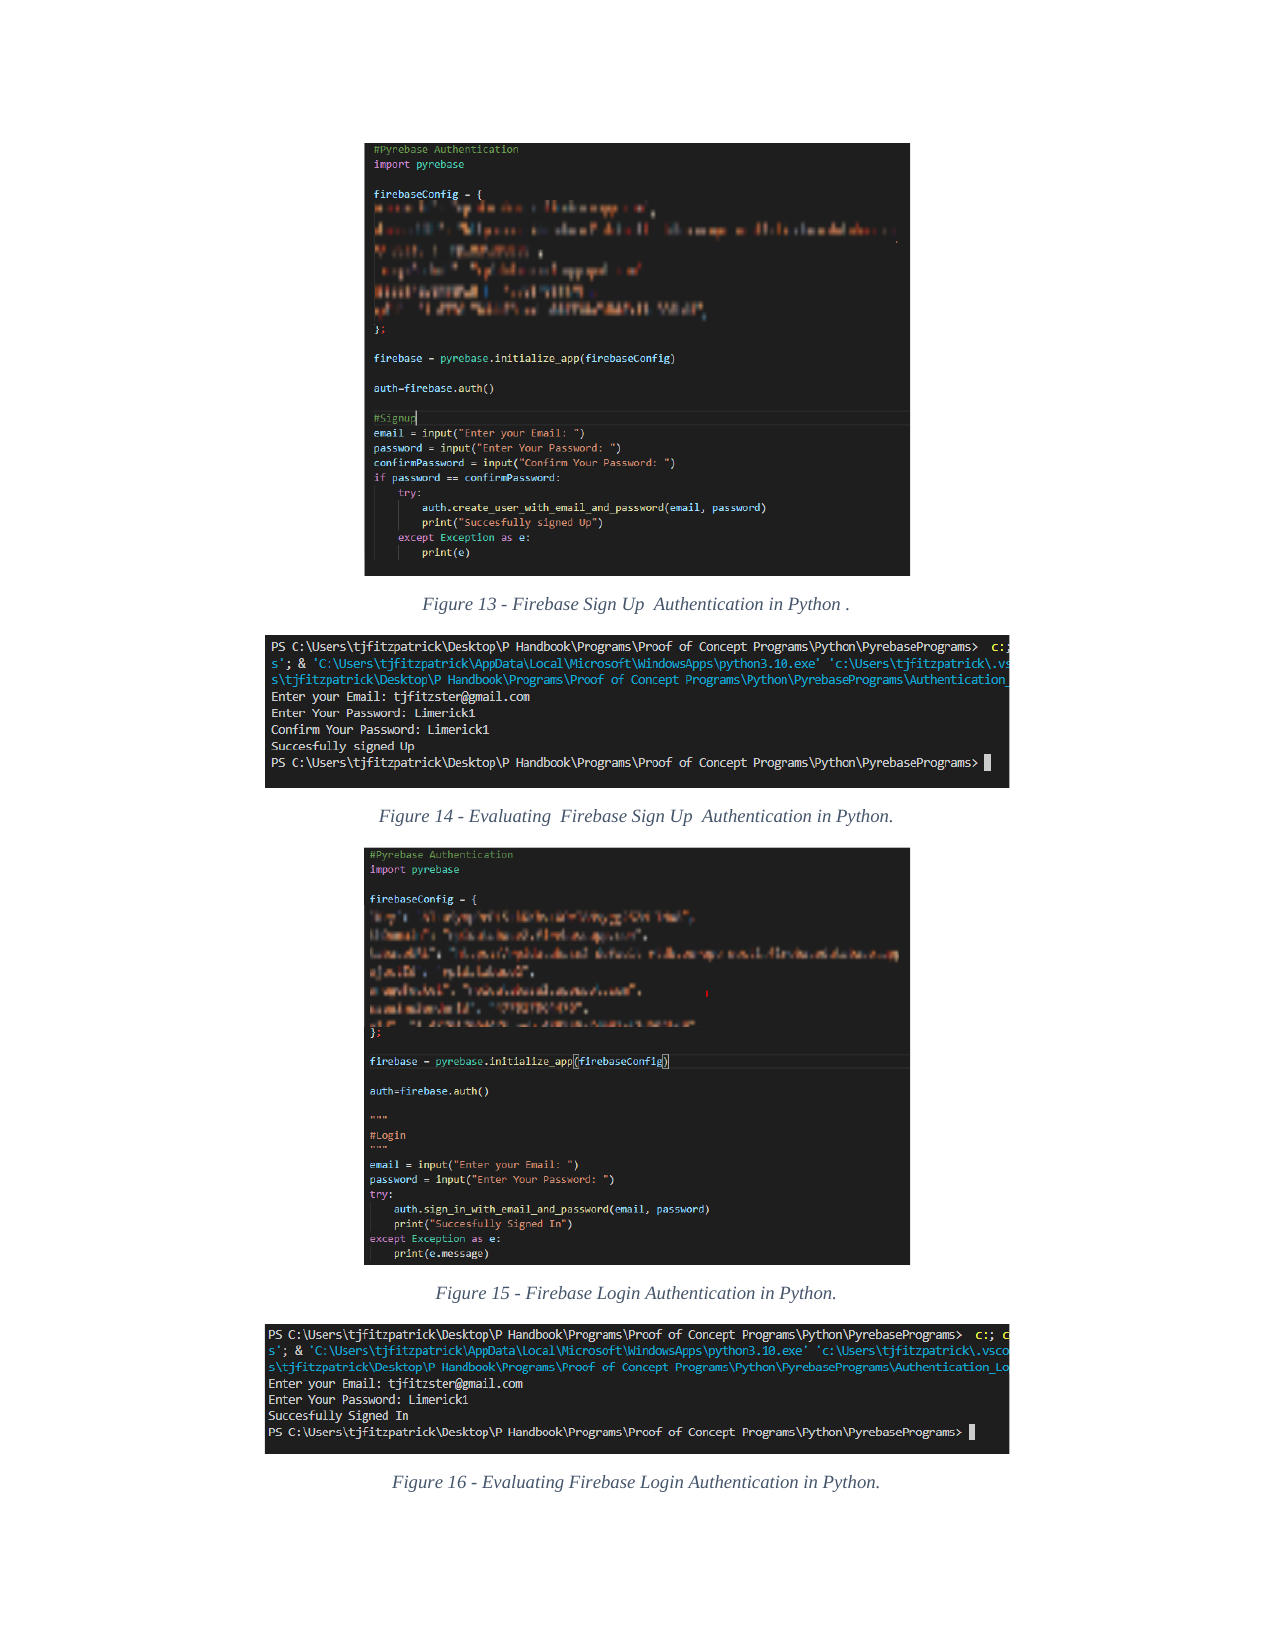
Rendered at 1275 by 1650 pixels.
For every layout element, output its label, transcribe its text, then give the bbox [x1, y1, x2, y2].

picture [264, 1324, 1010, 1454]
text Figure 14 - Evaluating Firebase Sign Up Authentication in Python. [195, 805, 1079, 827]
picture [265, 635, 1010, 788]
picture [364, 143, 911, 576]
text Figure 16 - Evaluating Firebase Login Authentication in Python. [195, 1471, 1079, 1493]
text Figure 13 - Firebase Sign Up Authentication in Python . [195, 593, 1079, 614]
text Figure 15 - Firebase Login Authentication in Python. [195, 1282, 1079, 1303]
picture [364, 847, 911, 1265]
